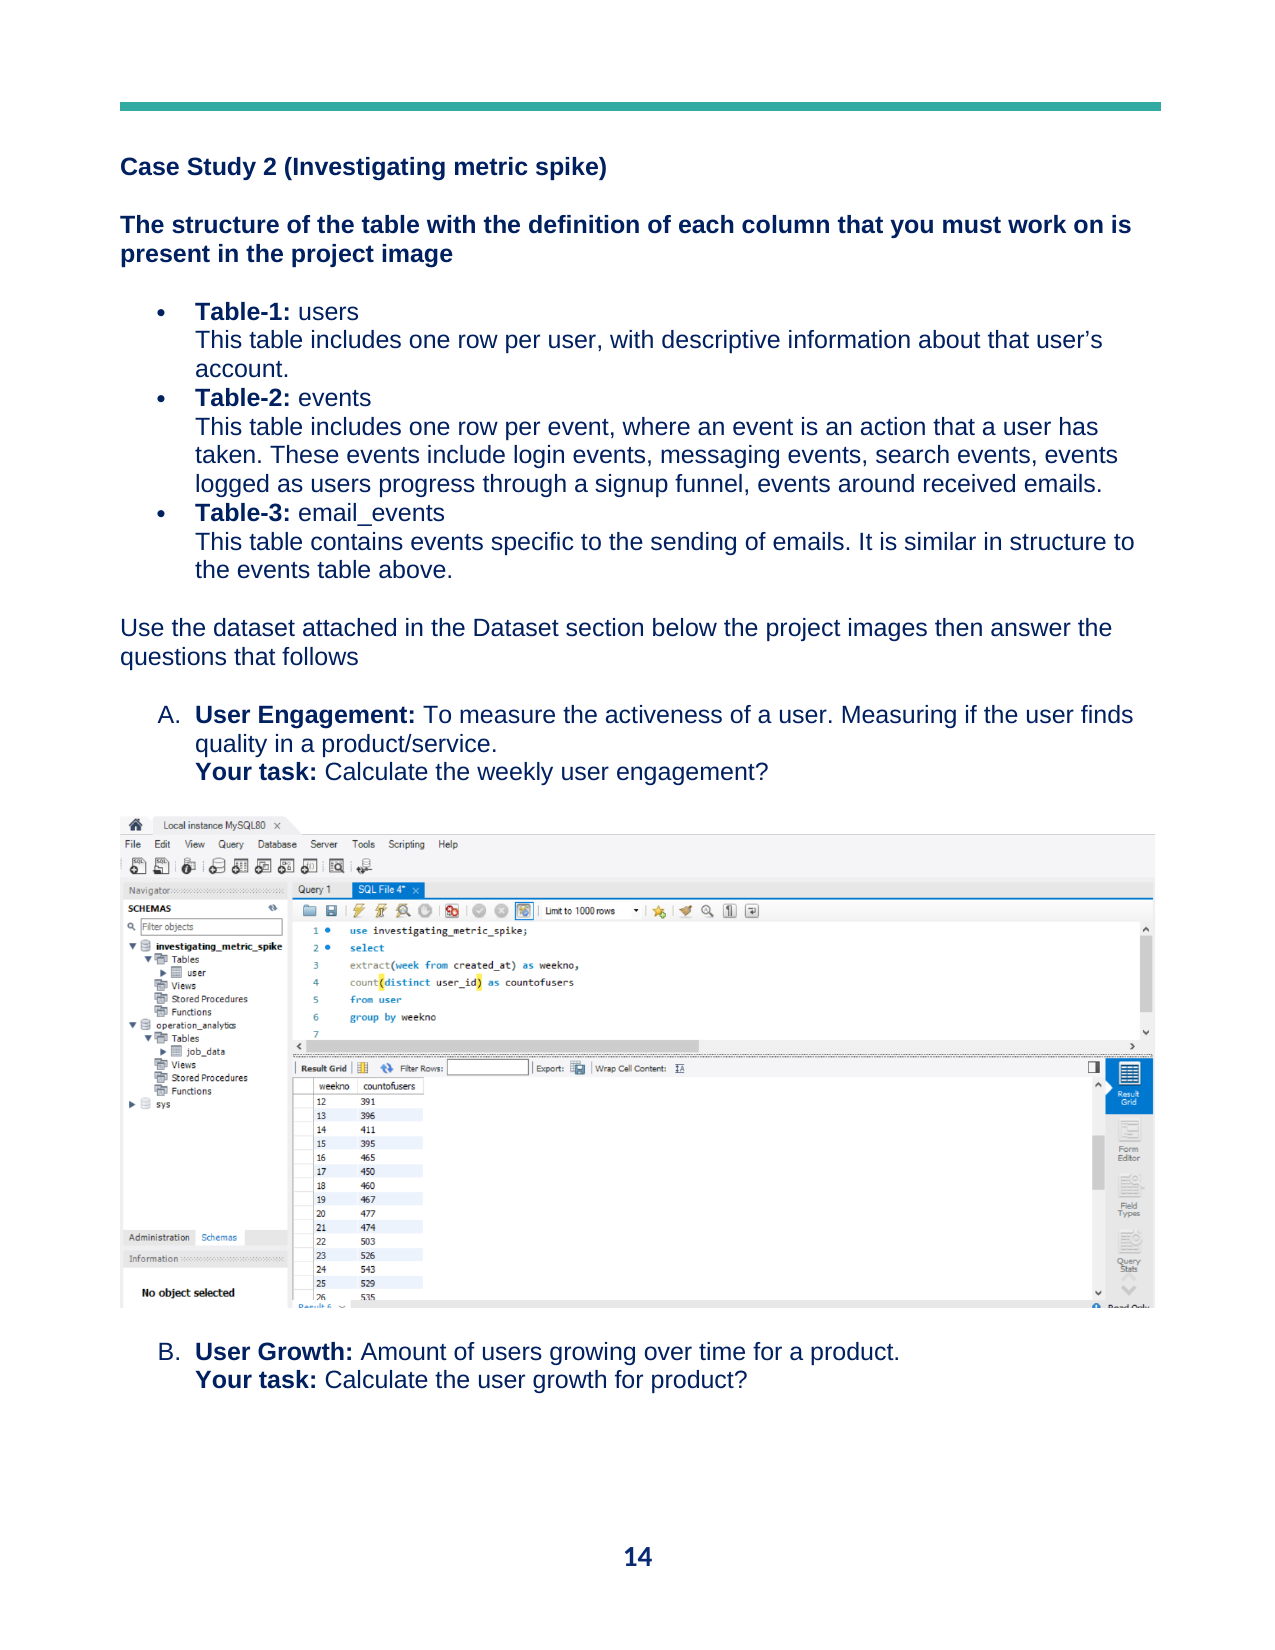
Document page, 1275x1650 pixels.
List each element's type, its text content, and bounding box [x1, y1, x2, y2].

text The structure of the table with the definition of each column that you must work on is present in the project image [120, 210, 1155, 267]
list Table-1: users This table includes one row per user, with descriptive information about that user’s account. [157, 296, 1155, 383]
text Case Study 2 (Investigating metric spike) [120, 152, 1155, 181]
list Table-2: events This table includes one row per event, where an event is an action that a user has taken. These events include login events, messaging events, search events, events logged as users progress through a signup funnel, events around received emails. [157, 383, 1155, 498]
text Use the dataset attached in the Dataset section below the project images then answer the questions that follows [120, 613, 1155, 671]
list User Engagement: To measure the activeness of a user. Measuring if the user finds quality in a product/service. Your task: Calculate the weekly user engagement? [157, 700, 1155, 786]
picture [120, 815, 1155, 1308]
list Table-3: email_events This table contains events specific to the sending of emails. It is similar in structure to the events table above. [157, 498, 1155, 584]
list User Growth: Amount of users growing over time for a product. Your task: Calculate the user growth for product? [157, 1337, 1155, 1394]
